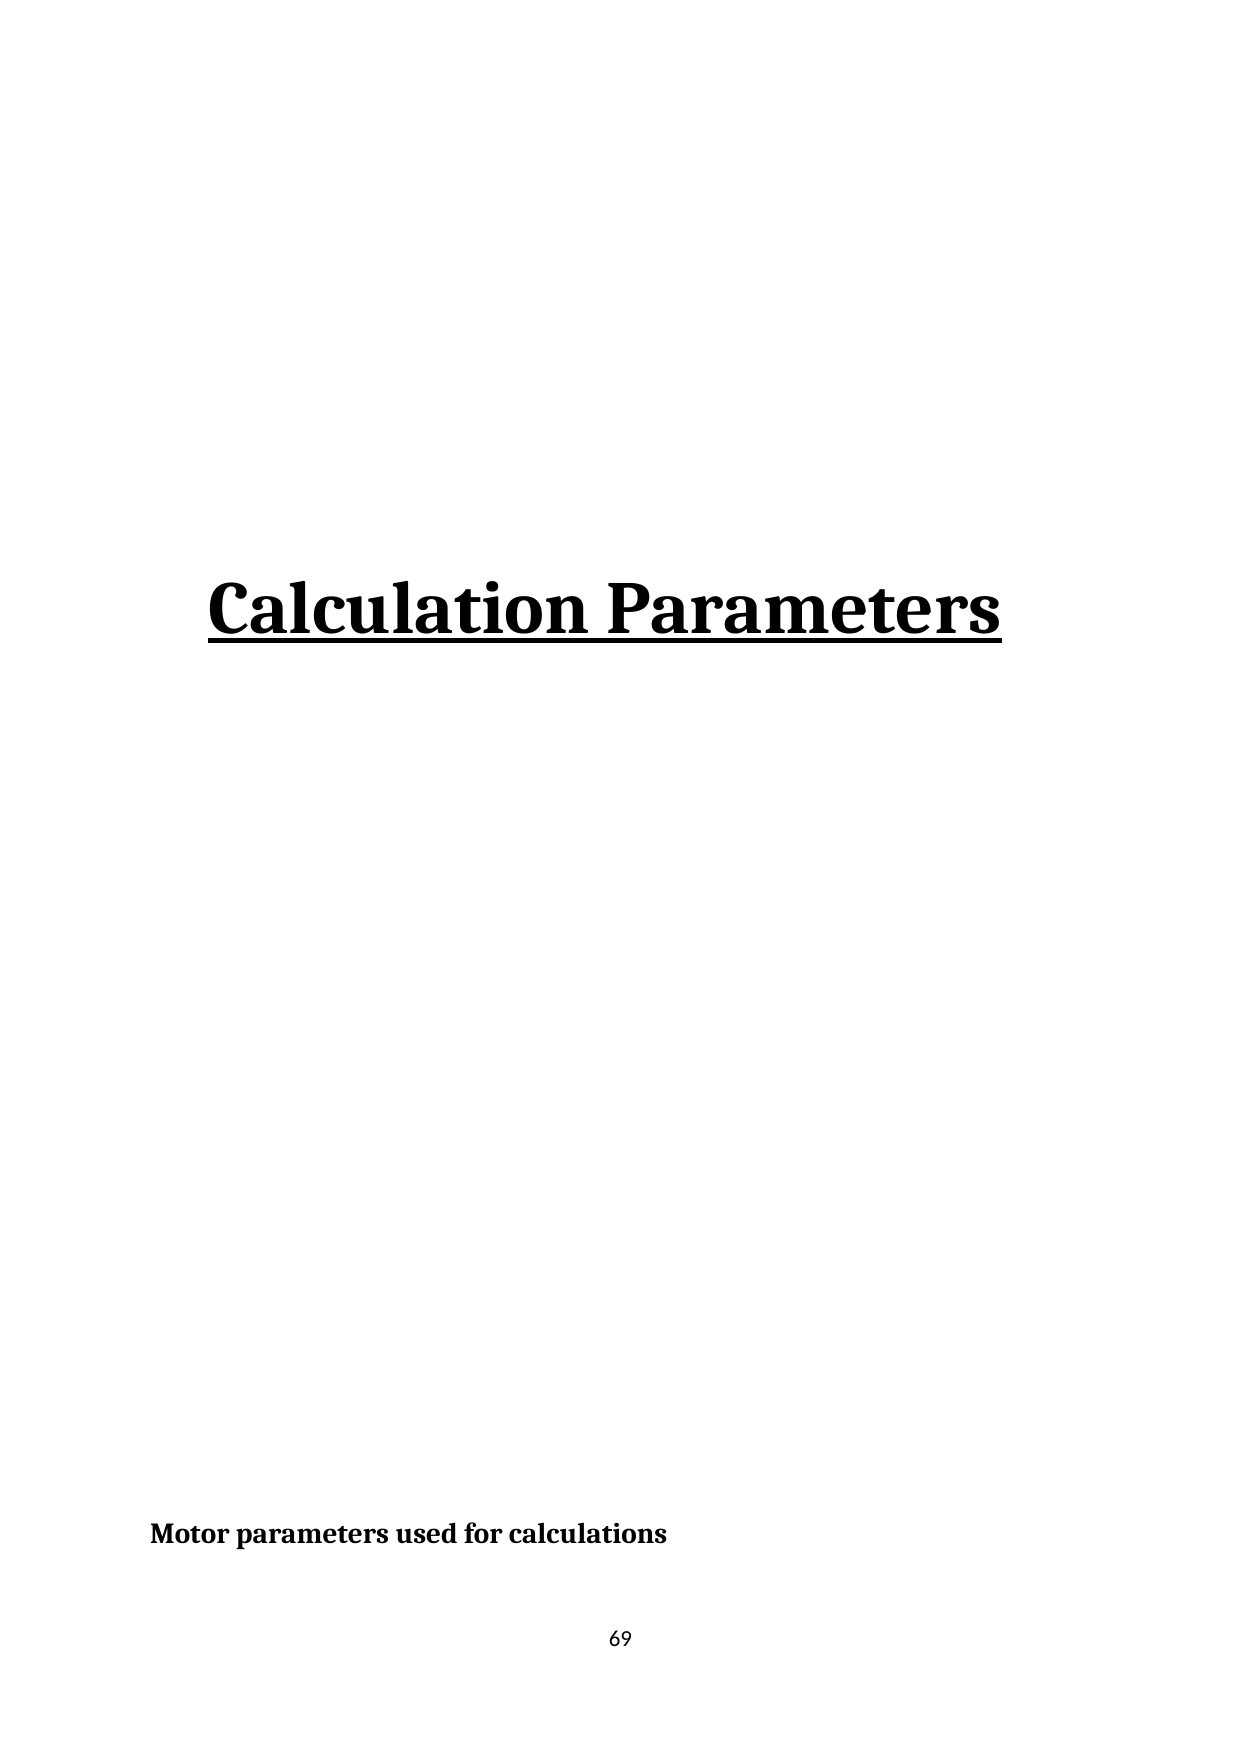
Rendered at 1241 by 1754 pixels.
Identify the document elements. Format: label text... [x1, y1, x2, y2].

text Calculation Parameters [150, 566, 1090, 652]
text Motor parameters used for calculations [150, 1517, 1090, 1550]
